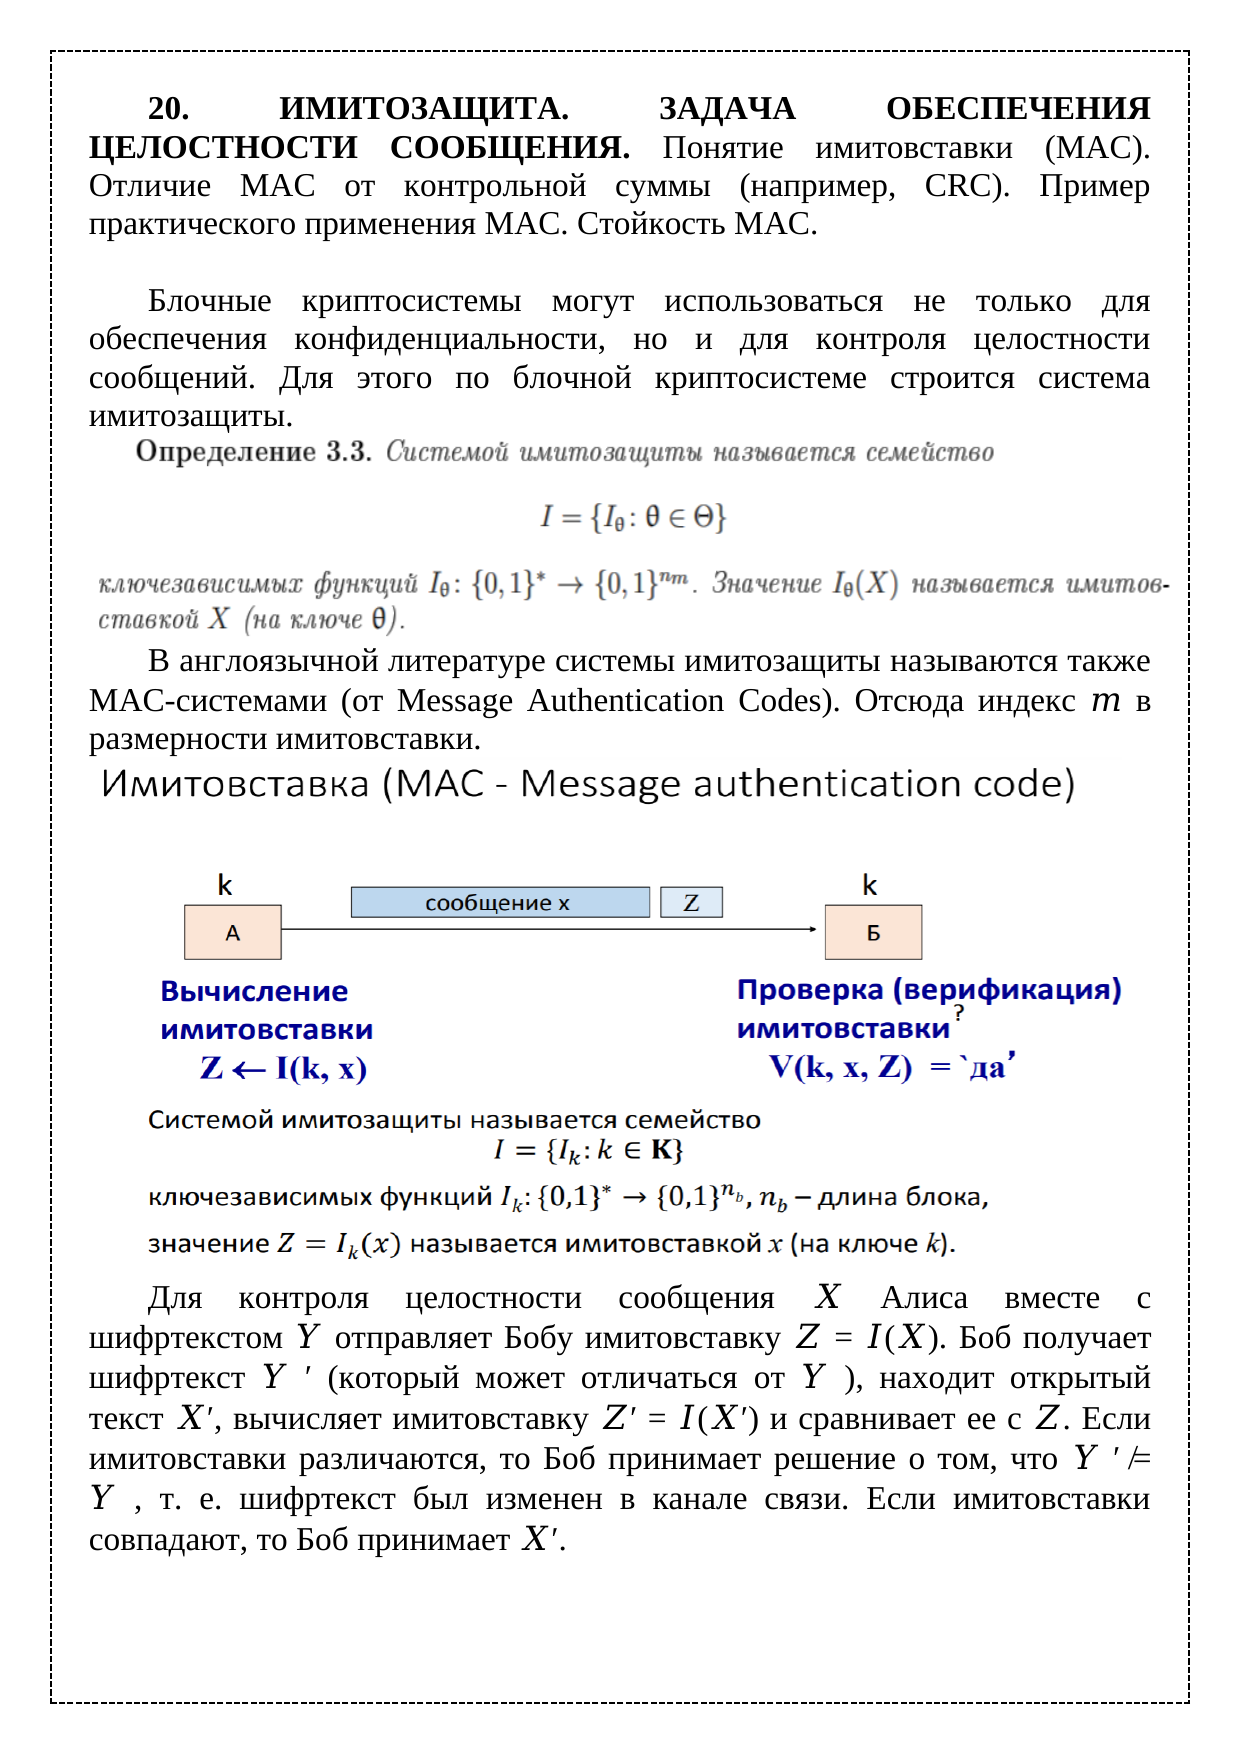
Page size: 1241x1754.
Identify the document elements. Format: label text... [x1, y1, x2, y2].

text Блочные криптосистемы могут использоваться не только для обеспечения конфиденциальности, но и для контроля целостности сообщений. Для этого по блочной криптосистеме строится система имитозащиты. [89, 280, 1152, 433]
text Для контроля целостности сообщения 𝑋 Алиса вместе с шифртекстом 𝑌 отправляет Бобу имитовставку 𝑍 = 𝐼(𝑋). Боб получает шифртекст 𝑌 ′ (который может отличаться от 𝑌 ), находит открытый текст 𝑋′, вычисляет имитовставку 𝑍′ = 𝐼(𝑋′) и сравнивает ее с 𝑍. Если имитовставки различаются, то Боб принимает решение о том, что 𝑌 ′ ̸= 𝑌 , т. е. шифртекст был изменен в канале связи. Если имитовставки совпадают, то Боб принимает 𝑋′. [89, 1275, 1152, 1557]
text В англоязычной литературе системы имитозащиты называются также MAC-системами (от Message Authentication Codes). Отсюда индекс 𝑚 в размерности имитовставки. [89, 640, 1152, 757]
picture [88, 757, 1122, 1275]
picture [88, 433, 1181, 640]
subtitle 20. ИМИТОЗАЩИТА. ЗАДАЧА ОБЕСПЕЧЕНИЯ ЦЕЛОСТНОСТИ СООБЩЕНИЯ. Понятие имитовставки (MAC). Отличие MAC от контрольной суммы (например, CRC). Пример практического применения MAC. Стойкость MAC. [89, 89, 1152, 242]
